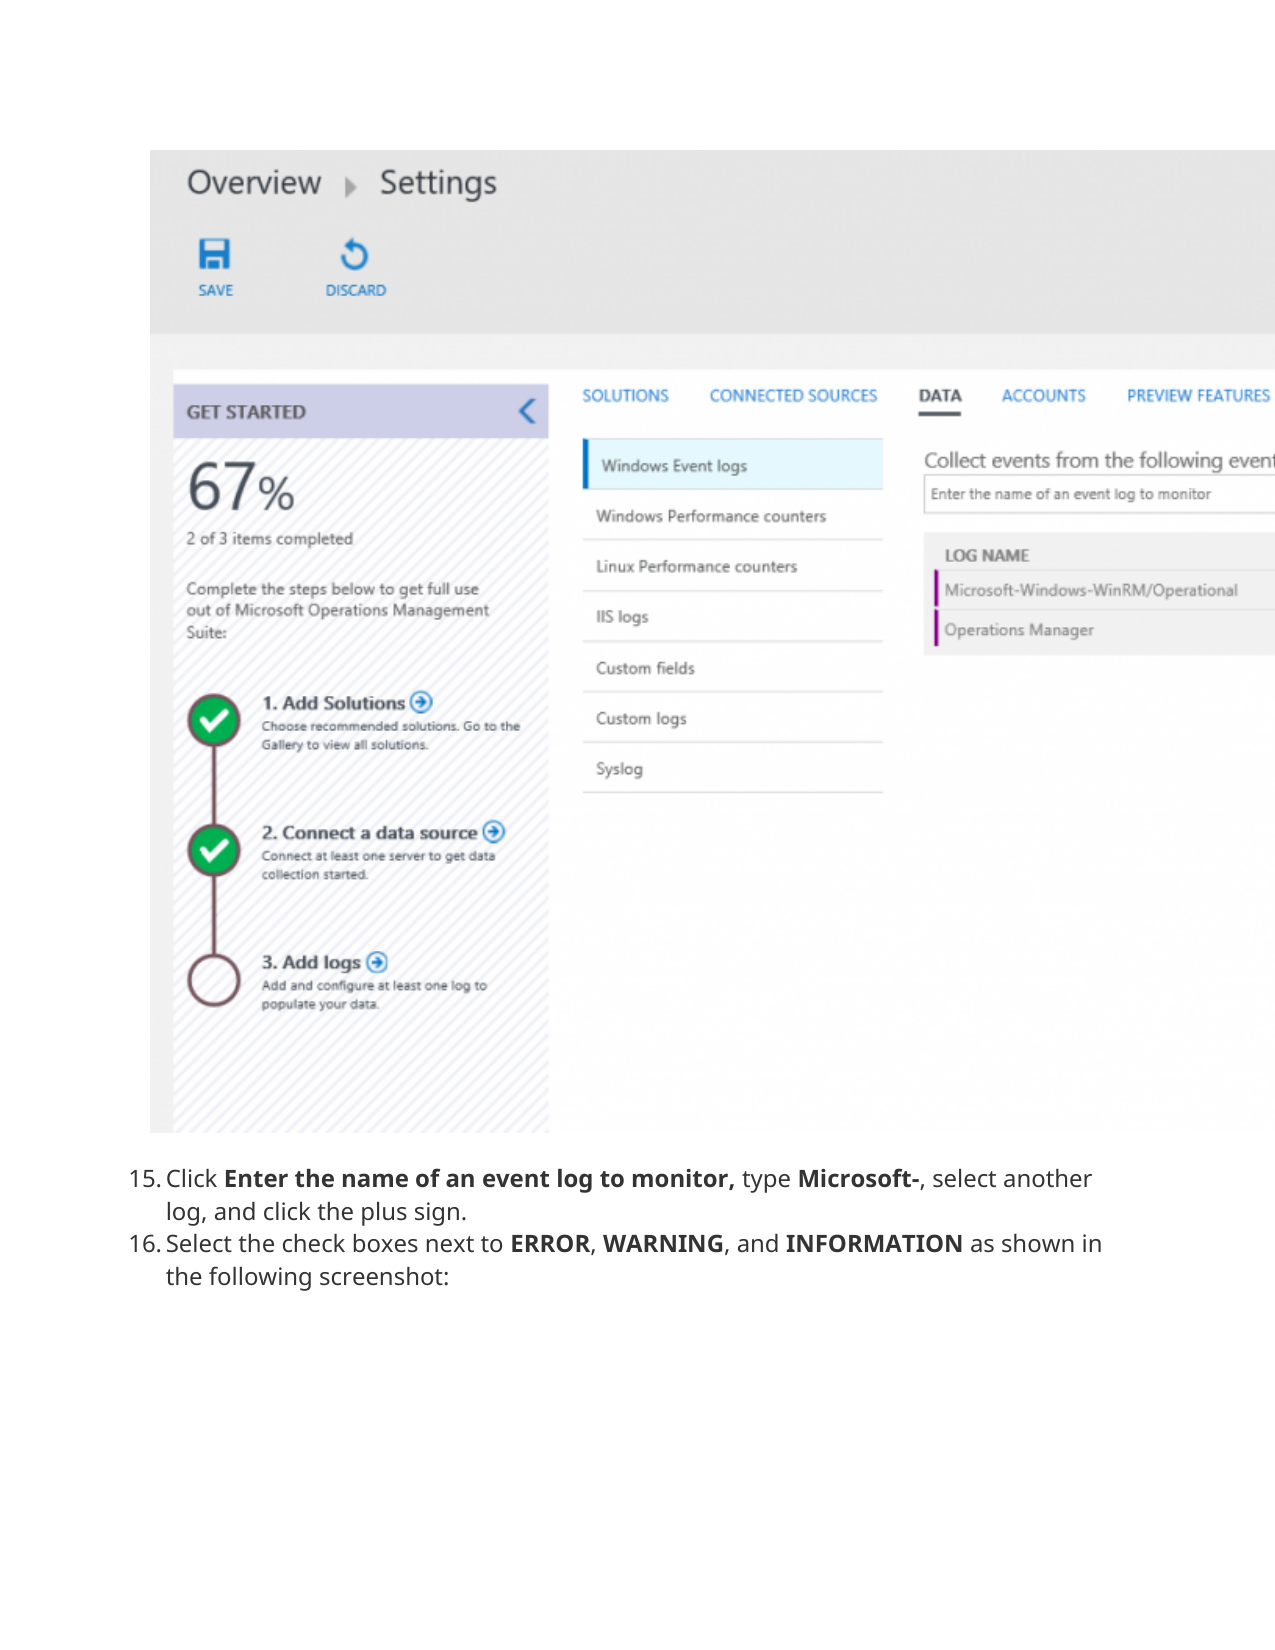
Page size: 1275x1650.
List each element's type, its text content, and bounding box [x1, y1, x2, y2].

list Click Enter the name of an event log to monitor, type Microsoft-, select another log, and click the plus sign. [128, 1162, 1125, 1227]
list Select the check boxes next to ERROR, WARNING, and INFORMATION as shown in the following screenshot: [128, 1227, 1125, 1292]
picture [150, 150, 1275, 1133]
